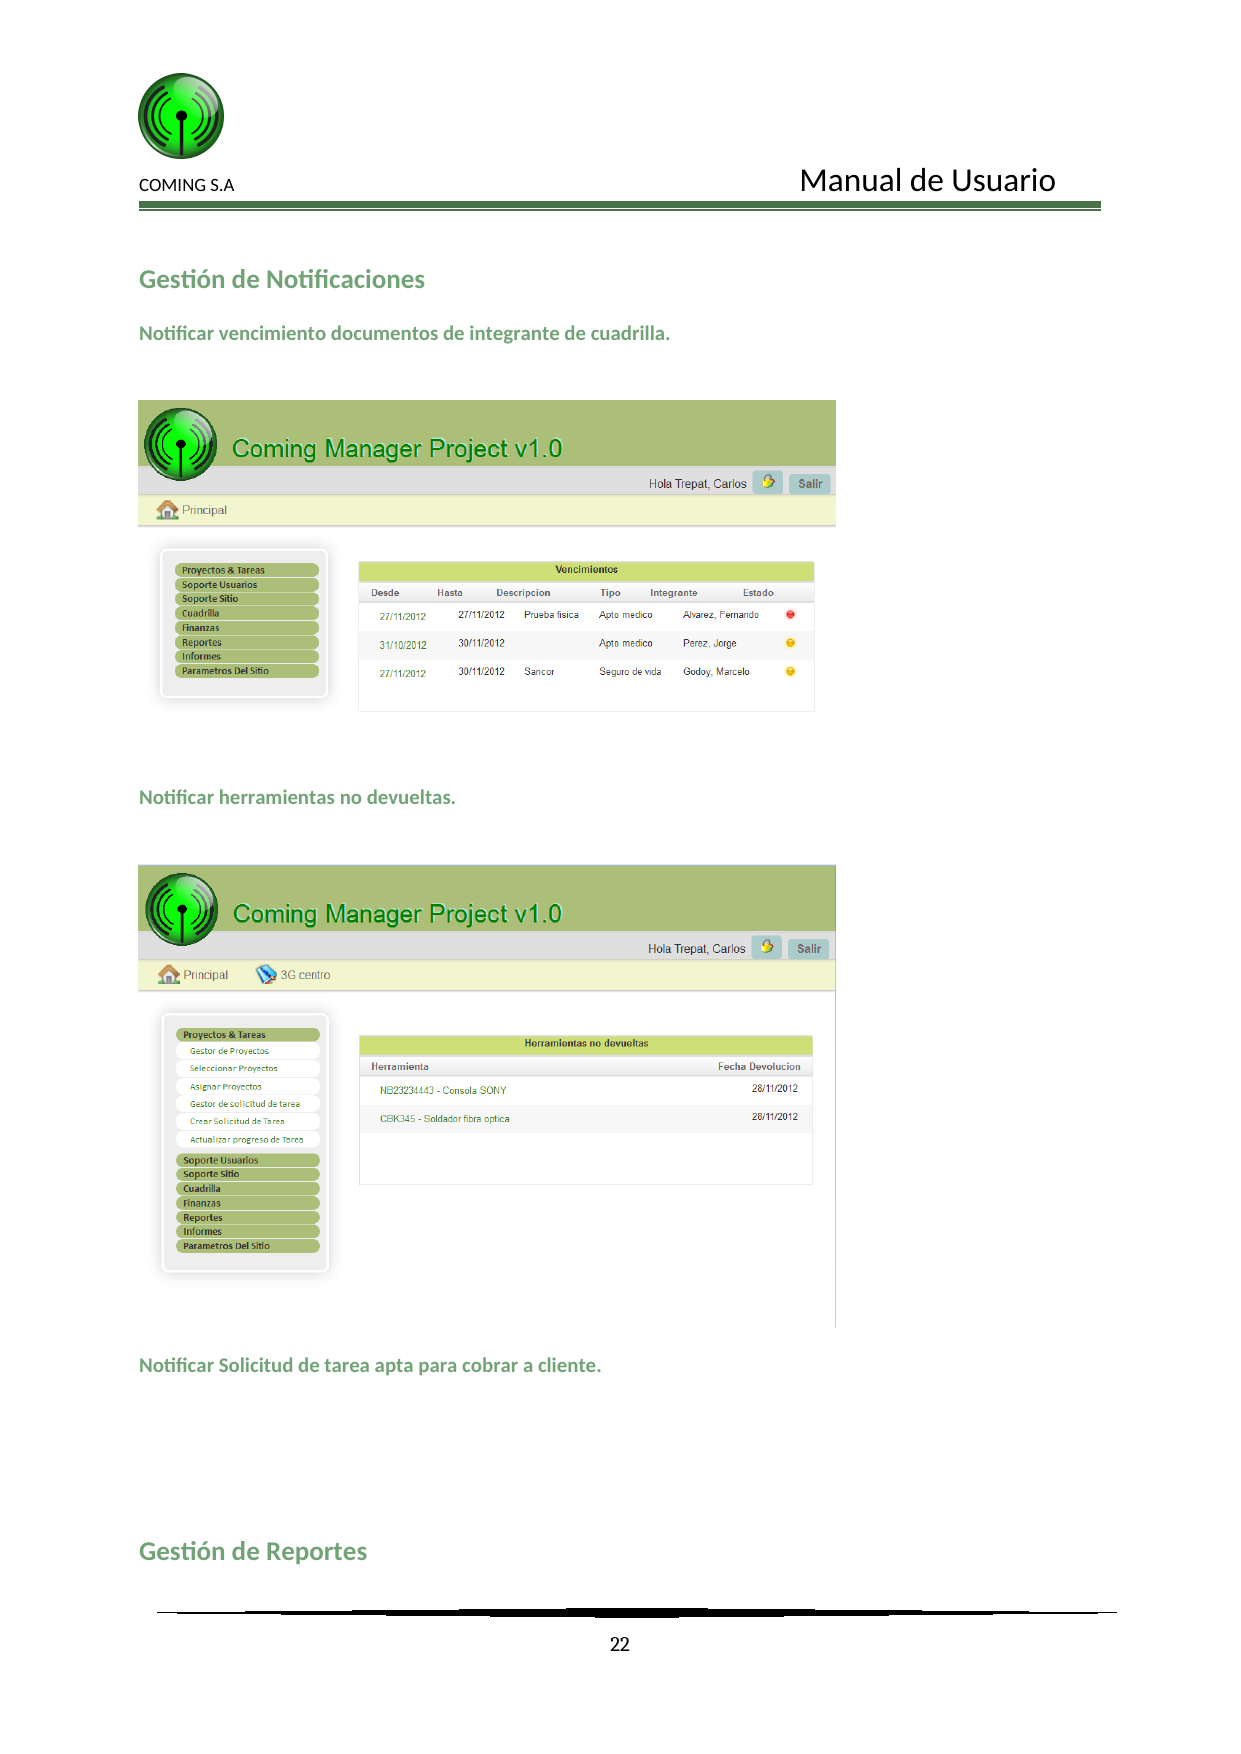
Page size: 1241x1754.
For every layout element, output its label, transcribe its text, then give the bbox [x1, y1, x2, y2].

picture [138, 864, 836, 1328]
picture [138, 400, 836, 760]
subtitle Notificar Solicitud de tarea apta para cobrar a cliente. [139, 1352, 1101, 1378]
picture [138, 73, 224, 159]
subtitle Notificar vencimiento documentos de integrante de cuadrilla. [139, 321, 1101, 346]
subtitle Gestión de Notificaciones [139, 262, 1101, 295]
subtitle Gestión de Reportes [139, 1534, 1101, 1568]
subtitle Notificar herramientas no devueltas. [139, 784, 1101, 810]
